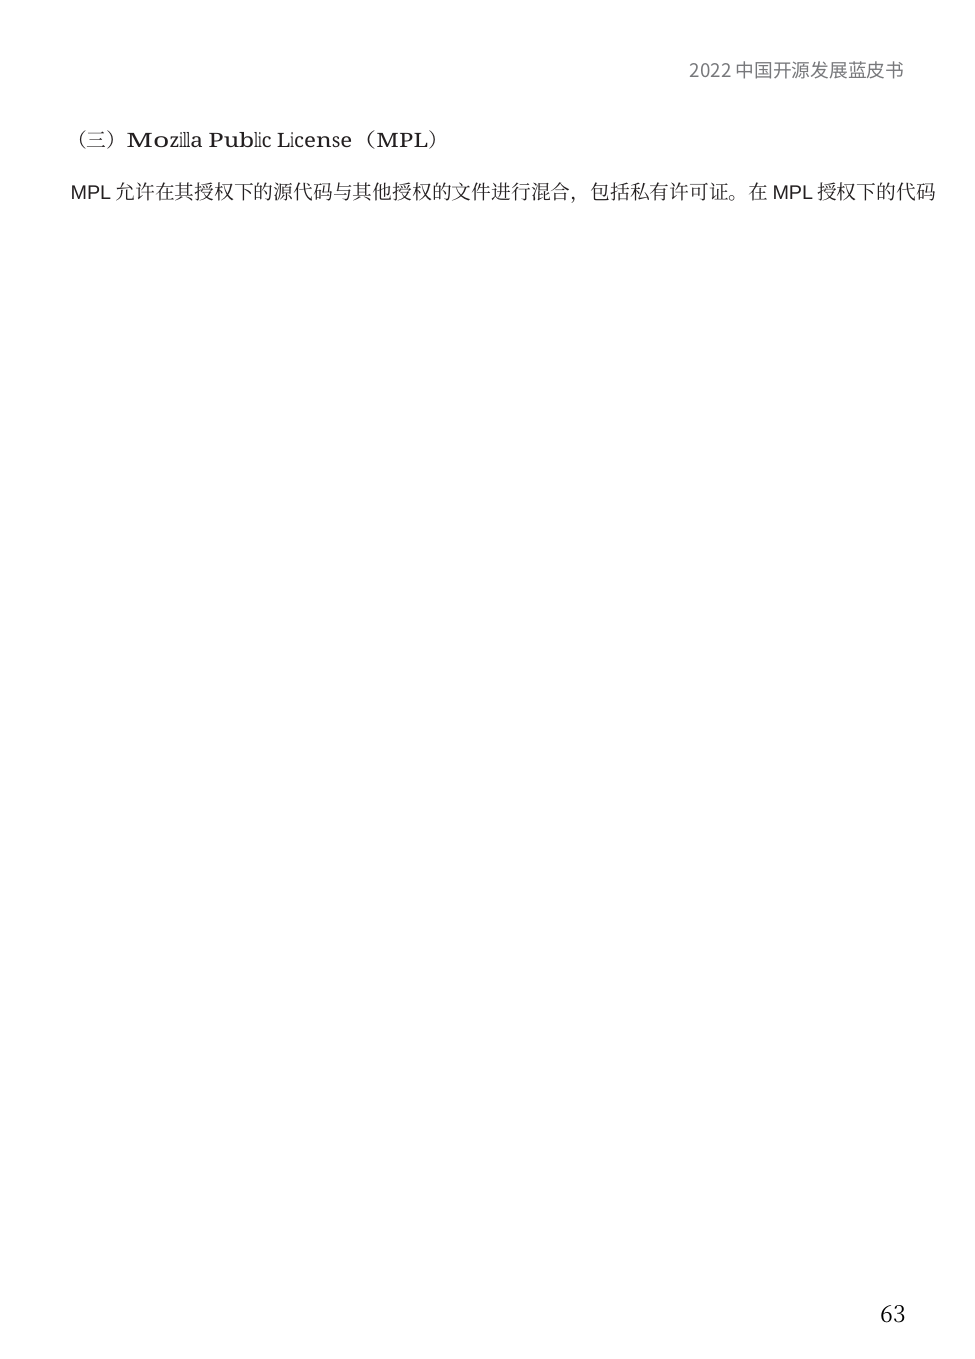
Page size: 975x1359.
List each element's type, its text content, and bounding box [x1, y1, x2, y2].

text MPL允许在其授权下的源代码与其他授权的文件进行混合，包括私有许可证。在MPL授权下的代码 [70, 176, 950, 205]
text （三）Mozilla Public License（MPL） [67, 125, 950, 154]
